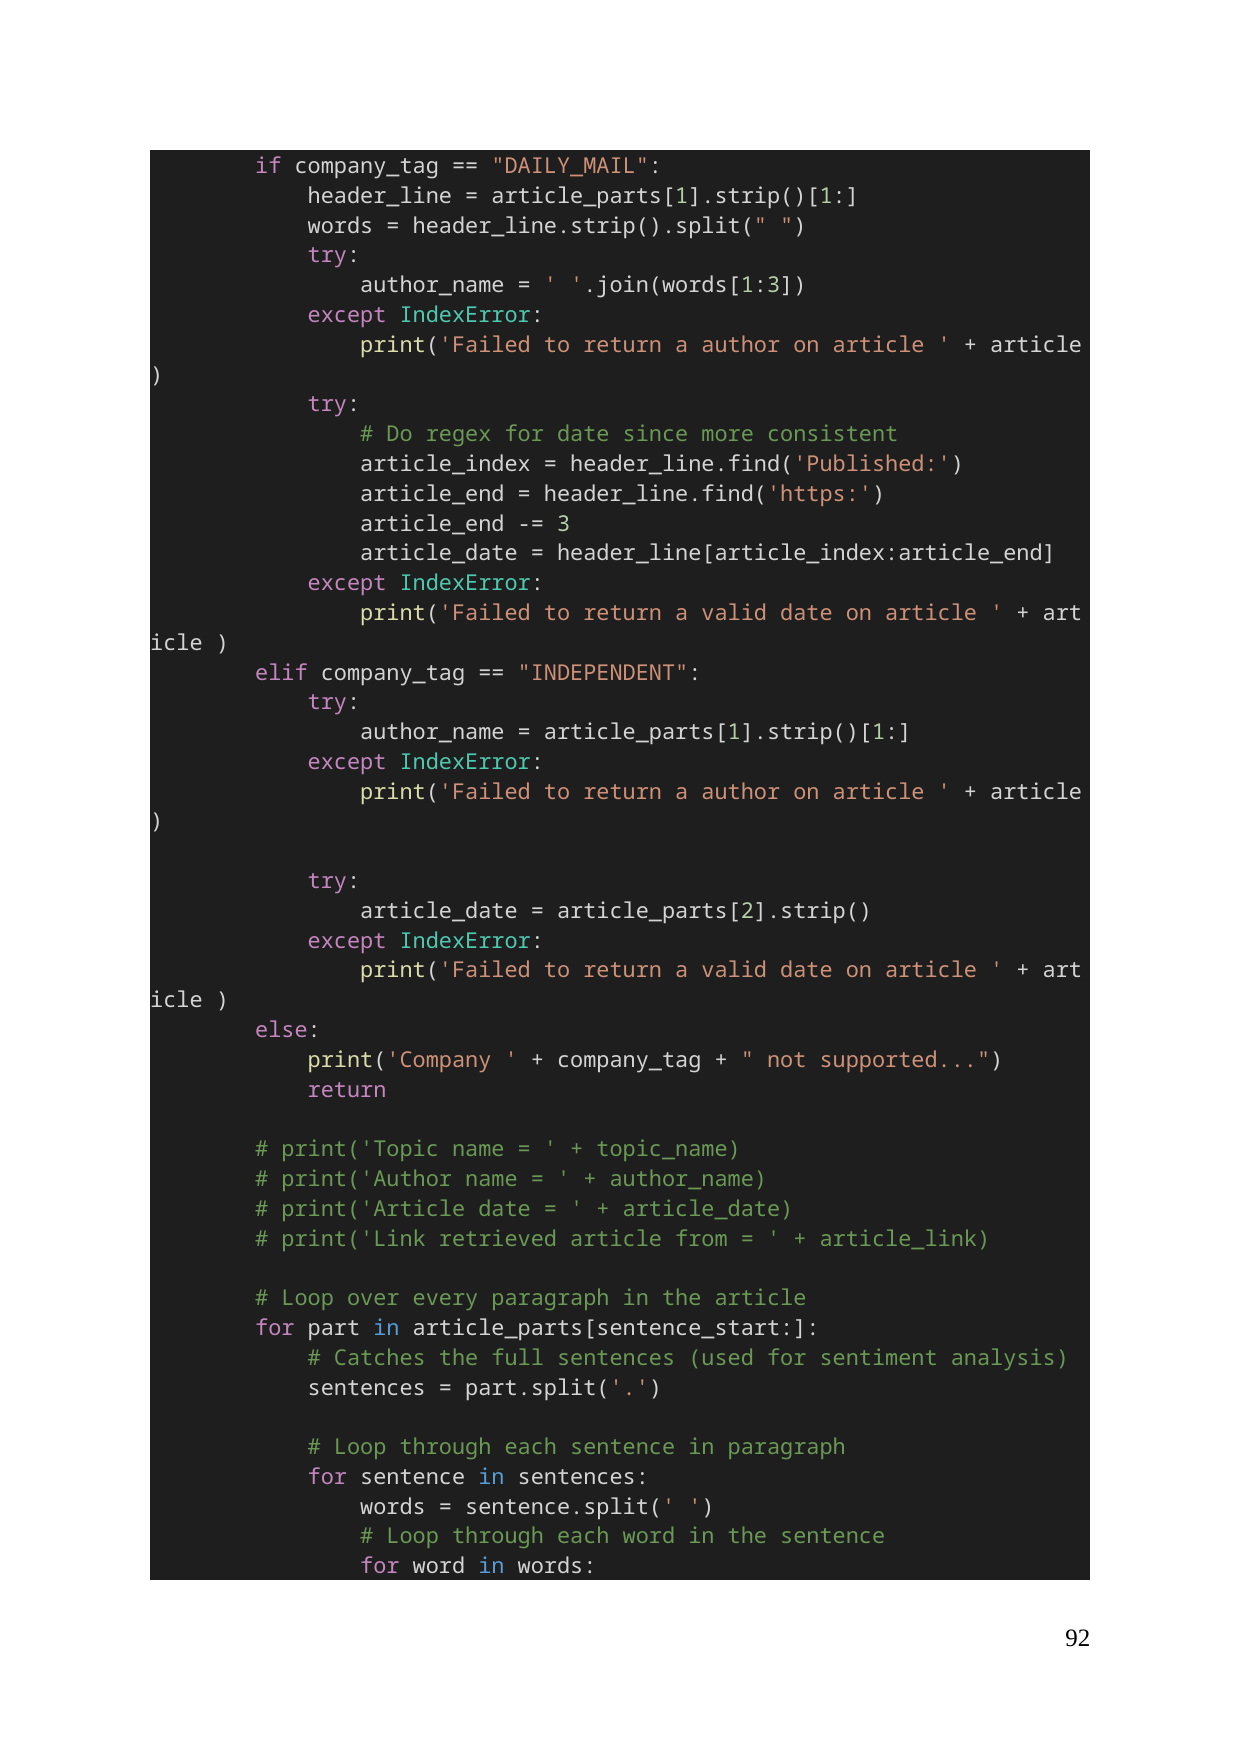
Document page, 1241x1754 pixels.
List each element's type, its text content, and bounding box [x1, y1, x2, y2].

text for word in words: [150, 1550, 1090, 1580]
text # print('Topic name = ' + topic_name) [150, 1133, 1090, 1163]
text print('Failed to return a valid date on article ' + article ) [150, 597, 1090, 656]
text for sentence in sentences: [150, 1461, 1090, 1491]
text print('Failed to return a author on article ' + article ) [150, 329, 1090, 388]
text # Loop through each sentence in paragraph [150, 1431, 1090, 1461]
text try: [150, 686, 1090, 716]
text print('Company ' + company_tag + " not supported...") [150, 1044, 1090, 1073]
text article_index = header_line.find('Published:') [150, 448, 1090, 478]
text # Do regex for date since more consistent [150, 418, 1090, 448]
text words = sentence.split(' ') [150, 1491, 1090, 1520]
text article_end -= 3 [150, 507, 1090, 537]
text except IndexError: [150, 299, 1090, 329]
text return [150, 1073, 1090, 1103]
text # print('Article date = ' + article_date) [150, 1193, 1090, 1222]
text elif company_tag == "INDEPENDENT": [150, 656, 1090, 686]
text print('Failed to return a valid date on article ' + article ) [150, 954, 1090, 1014]
text # print('Author name = ' + author_name) [150, 1163, 1090, 1193]
text except IndexError: [150, 567, 1090, 597]
text header_line = article_parts[1].strip()[1:] [150, 180, 1090, 209]
text article_date = article_parts[2].strip() [150, 895, 1090, 924]
text try: [150, 388, 1090, 418]
text # Catches the full sentences (used for sentiment analysis) [150, 1342, 1090, 1371]
text # Loop through each word in the sentence [150, 1520, 1090, 1550]
text for part in article_parts[sentence_start:]: [150, 1312, 1090, 1342]
text if company_tag == "DAILY_MAIL": [150, 150, 1090, 180]
text words = header_line.strip().split(" ") [150, 209, 1090, 239]
text else: [150, 1014, 1090, 1044]
text article_date = header_line[article_index:article_end] [150, 537, 1090, 567]
text author_name = ' '.join(words[1:3]) [150, 269, 1090, 299]
text except IndexError: [150, 924, 1090, 954]
text # Loop over every paragraph in the article [150, 1282, 1090, 1312]
text author_name = article_parts[1].strip()[1:] [150, 716, 1090, 746]
text try: [150, 865, 1090, 895]
text # print('Link retrieved article from = ' + article_link) [150, 1222, 1090, 1252]
text print('Failed to return a author on article ' + article ) [150, 776, 1090, 835]
text except IndexError: [150, 746, 1090, 776]
text sentences = part.split('.') [150, 1371, 1090, 1401]
text article_end = header_line.find('https:') [150, 478, 1090, 507]
text try: [150, 239, 1090, 269]
